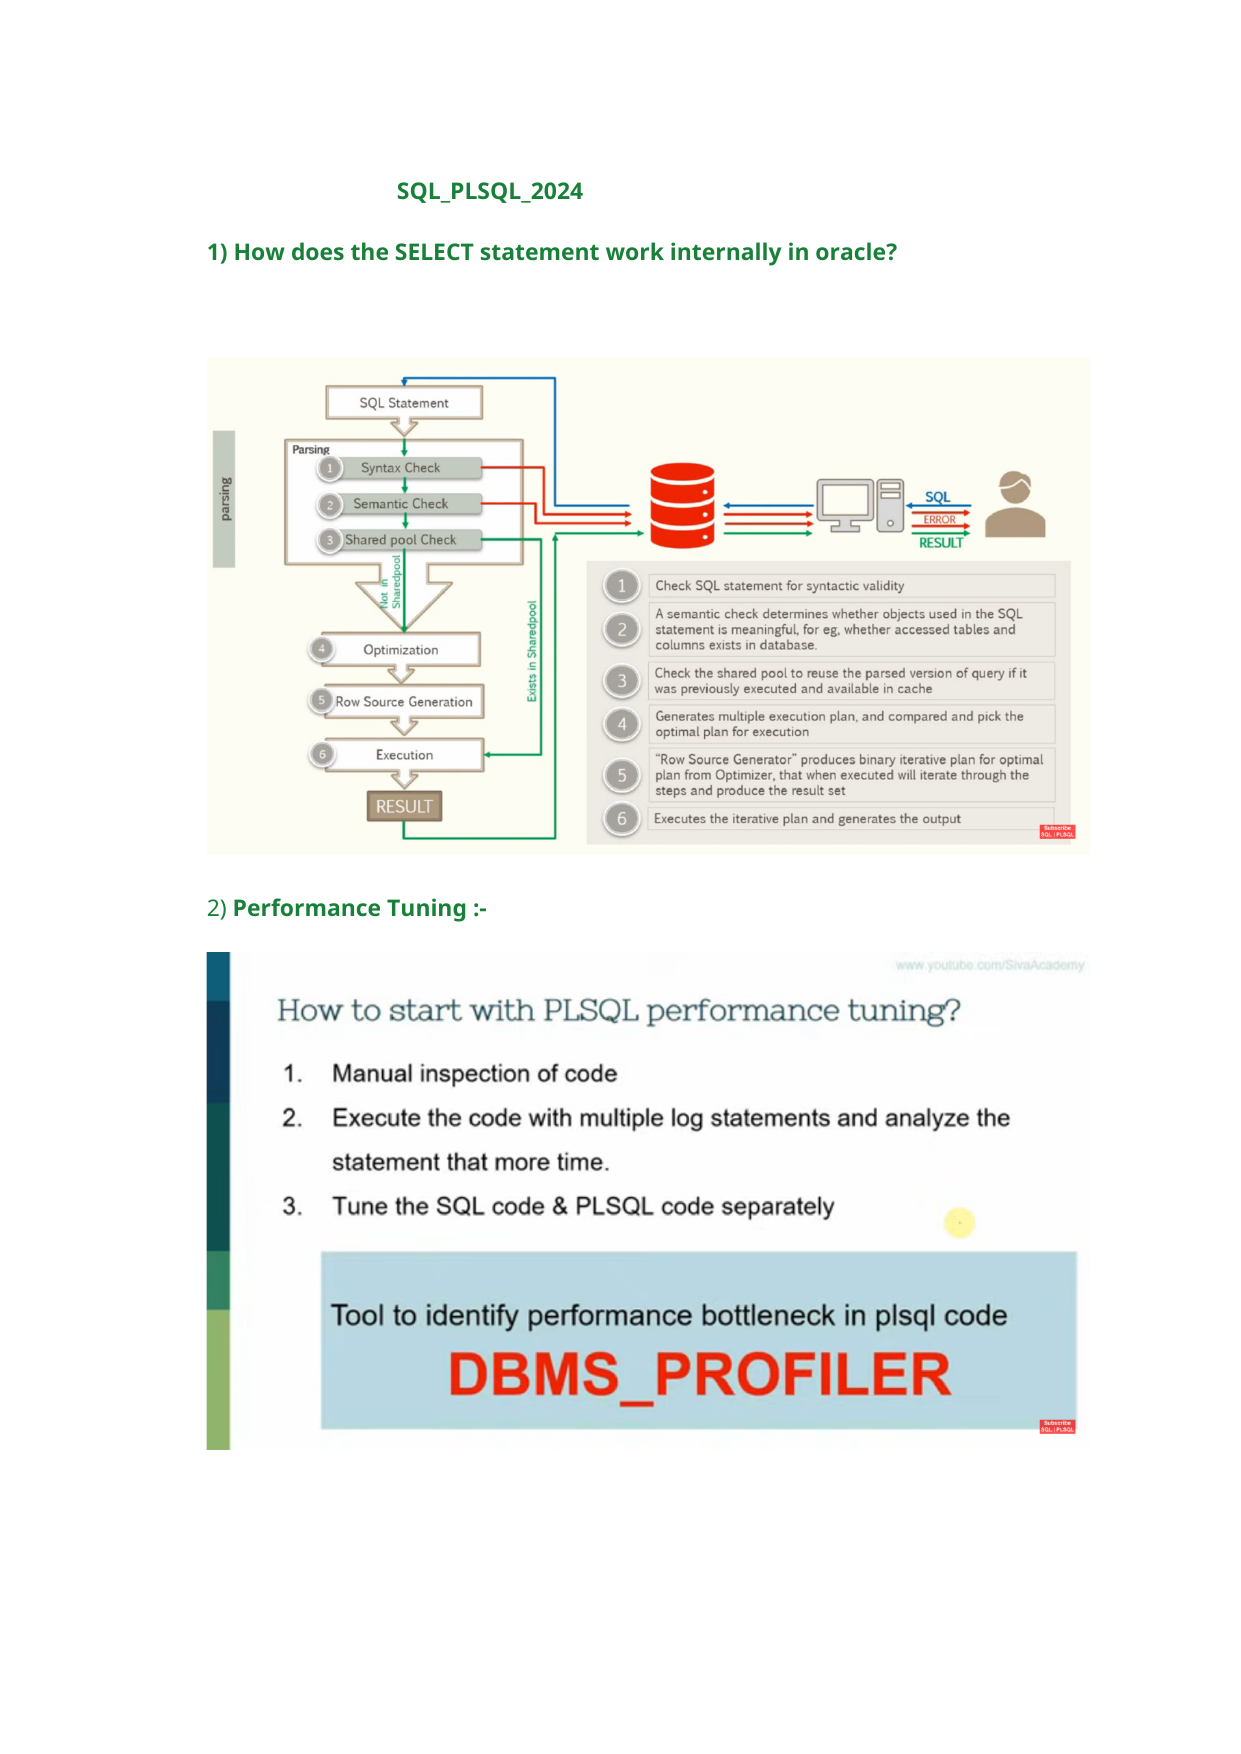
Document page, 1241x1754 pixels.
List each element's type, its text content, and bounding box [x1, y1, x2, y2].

text 2) Performance Tuning :- [207, 891, 1090, 923]
text SQL_PLSQL_2024 [207, 175, 1090, 206]
picture [206, 952, 1091, 1450]
text 1) How does the SELECT statement work internally in oracle? [207, 236, 1090, 267]
picture [206, 357, 1091, 855]
